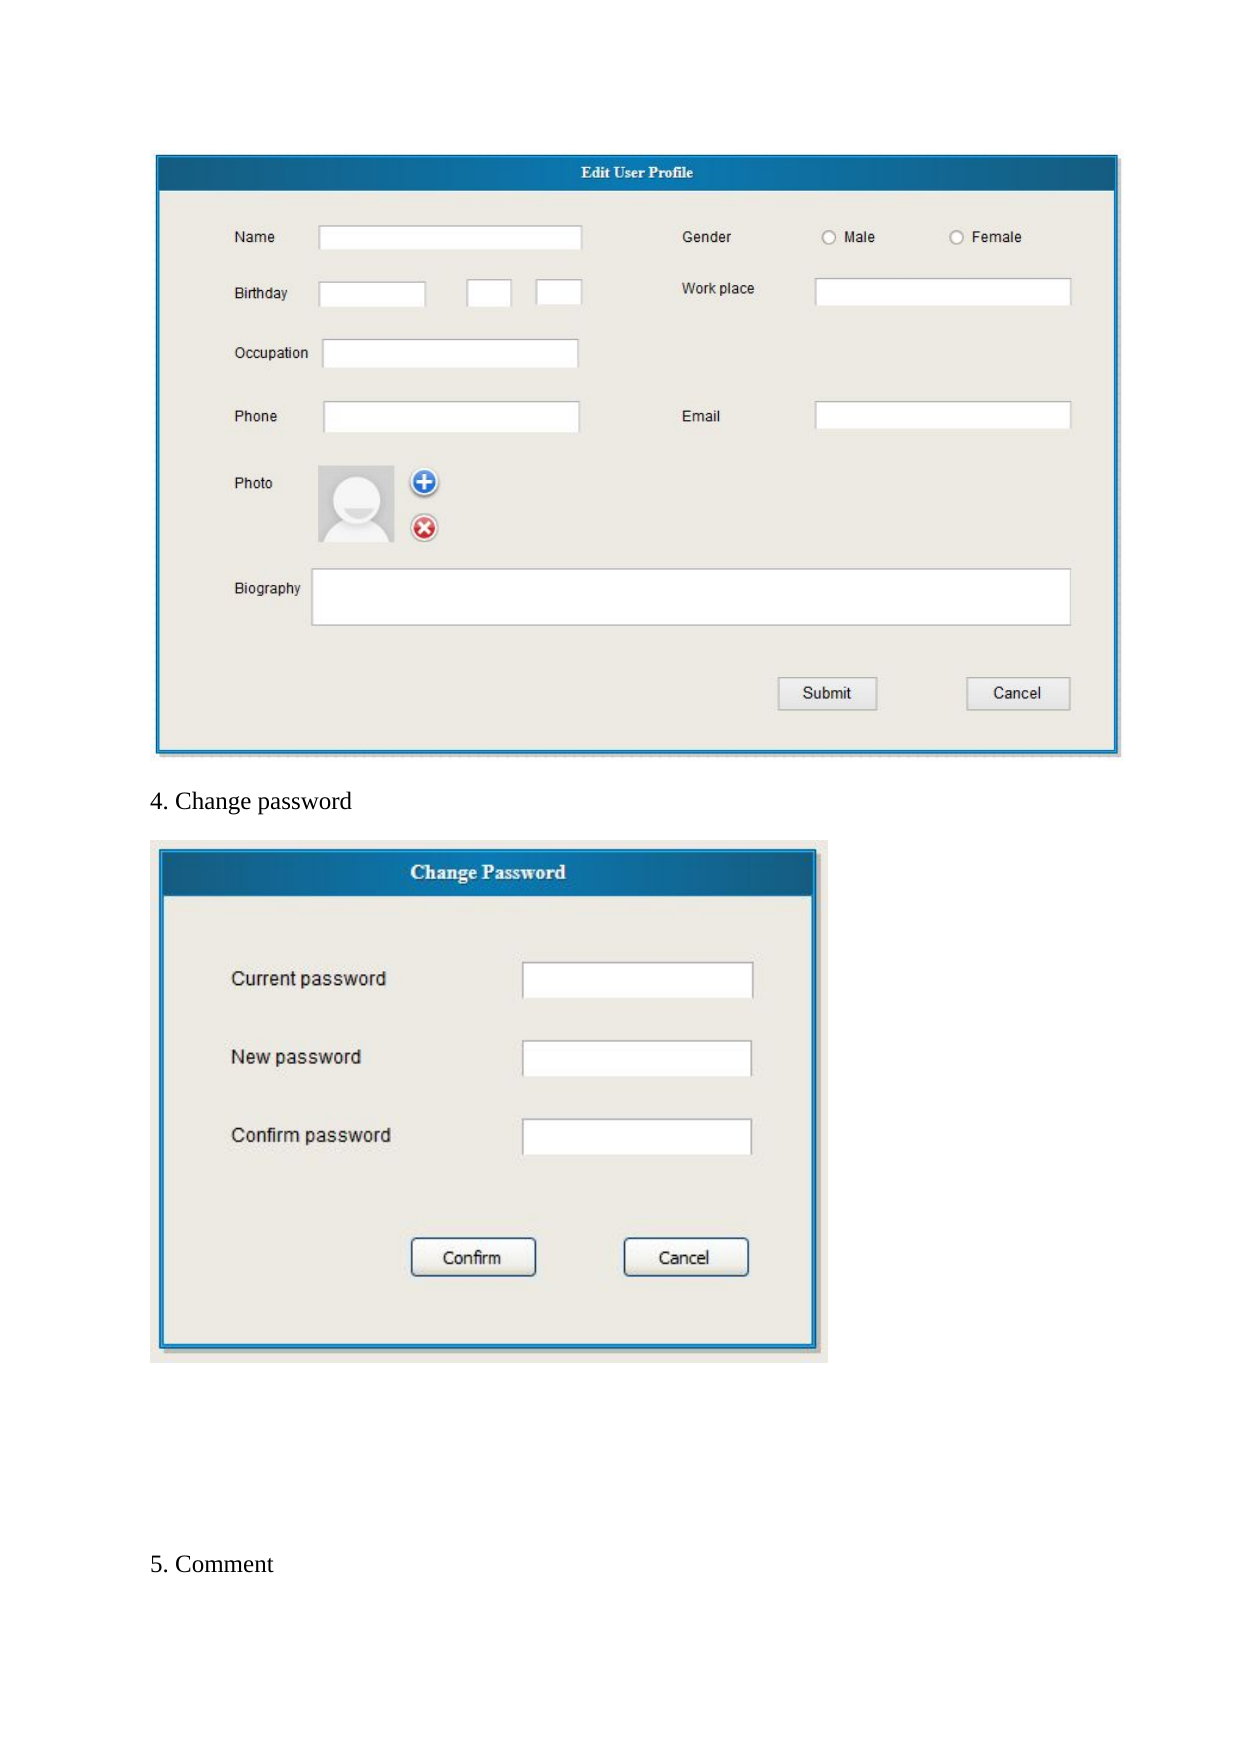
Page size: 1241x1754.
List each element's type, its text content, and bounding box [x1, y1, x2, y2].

picture [150, 150, 1125, 762]
text 4. Change password [150, 786, 1090, 815]
picture [150, 840, 829, 1363]
text 5. Comment [150, 1549, 1090, 1577]
